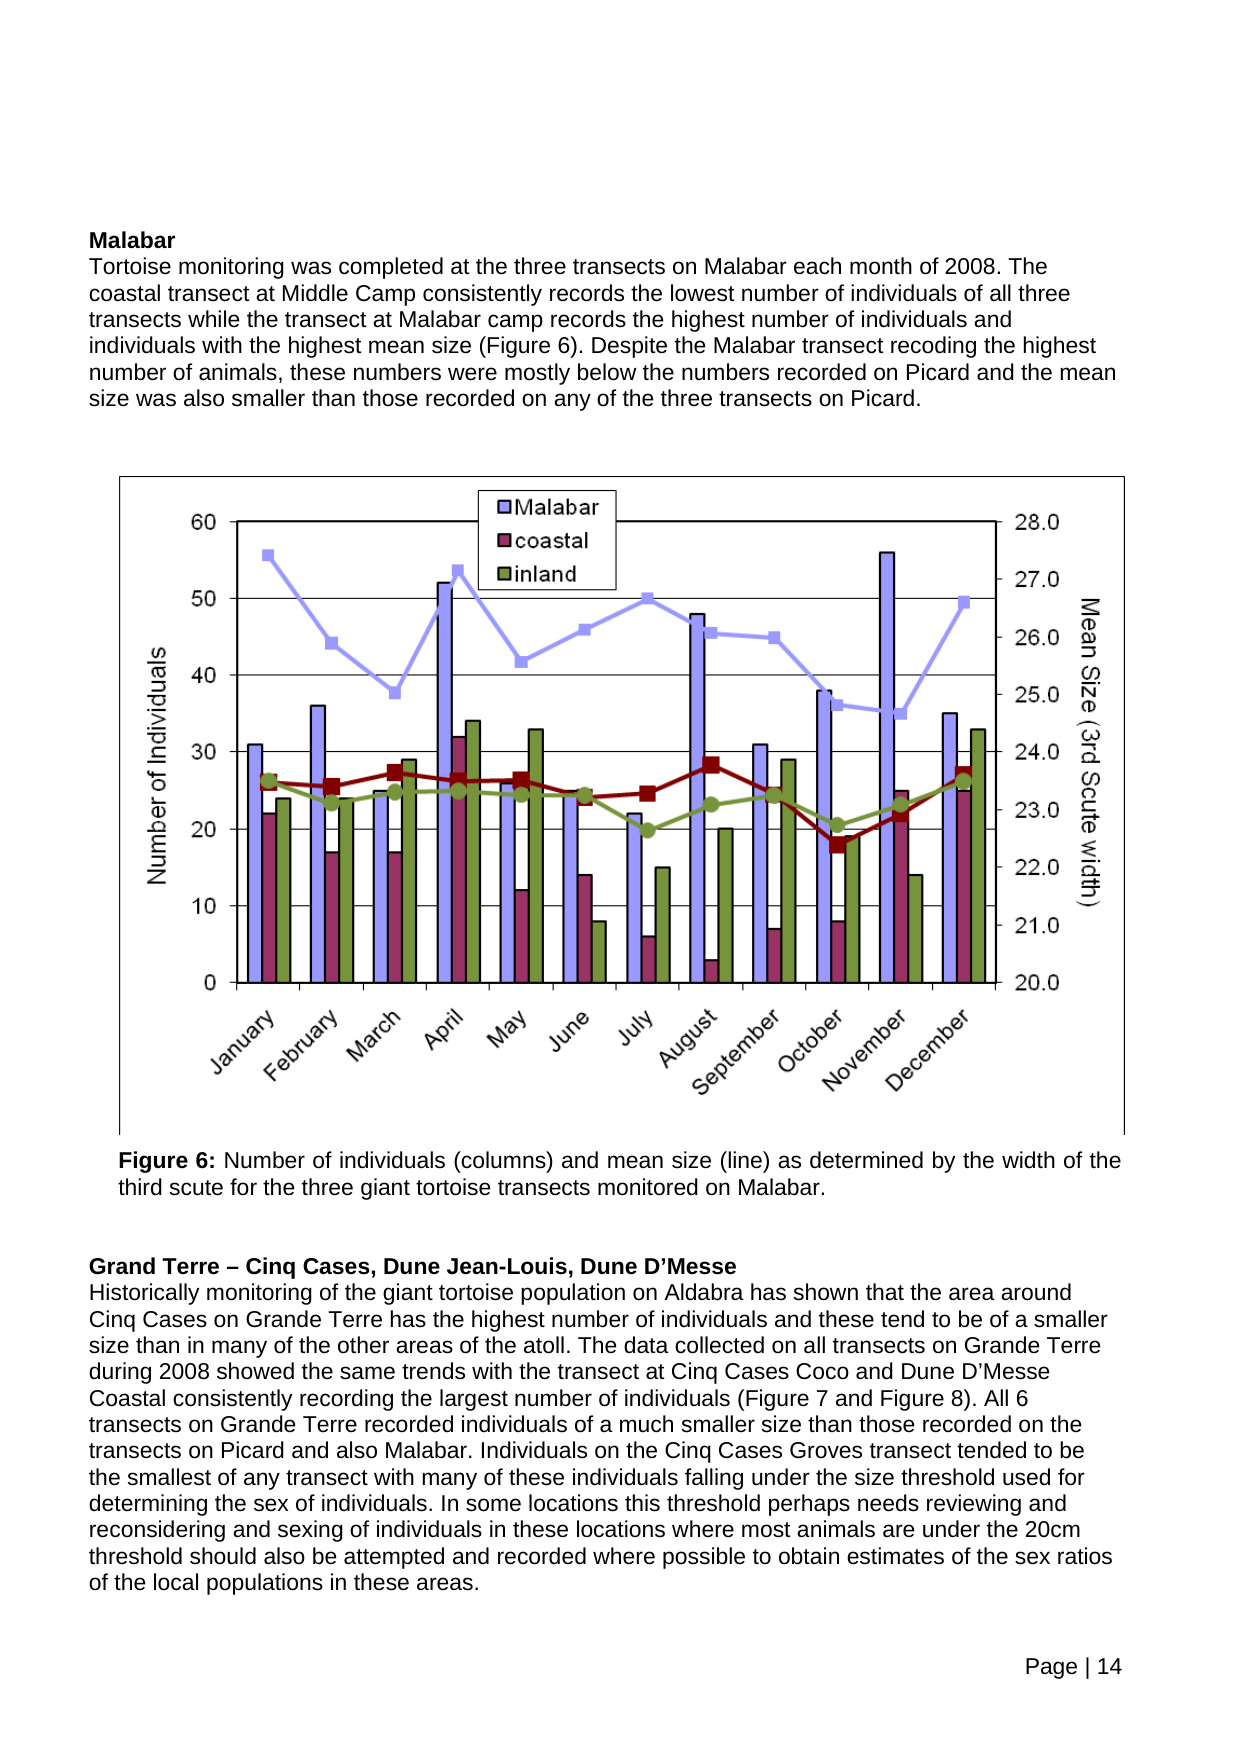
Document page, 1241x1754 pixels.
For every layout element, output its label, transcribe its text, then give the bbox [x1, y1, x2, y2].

text Tortoise monitoring was completed at the three transects on Malabar each month of 2008. The coastal transect at Middle Camp consistently records the lowest number of individuals of all three transects while the transect at Malabar camp records the highest number of individuals and individuals with the highest mean size (Figure 6). Despite the Malabar transect recoding the highest number of animals, these numbers were mostly below the numbers recorded on Picard and the mean size was also smaller than those recorded on any of the three transects on Picard. [89, 253, 1122, 411]
text Malabar [89, 227, 1122, 253]
text Figure 6: Number of individuals (columns) and mean size (line) as determined by the width of the third scute for the three giant tortoise transects monitored on Malabar. [118, 1147, 1122, 1200]
text Historically monitoring of the giant tortoise population on Aldabra has shown that the area around Cinq Cases on Grande Terre has the highest number of individuals and these tend to be of a smaller size than in many of the other areas of the atoll. The data collected on all transects on Grande Terre during 2008 showed the same trends with the transect at Cinq Cases Coco and Dune D’Messe Coastal consistently recording the largest number of individuals (Figure 7 and Figure 8). All 6 transects on Grande Terre recorded individuals of a much smaller size than those recorded on the transects on Picard and also Malabar. Individuals on the Cinq Cases Groves transect tended to be the smallest of any transect with many of these individuals falling under the size threshold used for determining the sex of individuals. In some locations this threshold perhaps needs reviewing and reconsidering and sexing of individuals in these locations where most animals are under the 20cm threshold should also be attempted and recorded where possible to obtain estimates of the sex ratios of the local populations in these areas. [89, 1279, 1122, 1595]
text Grand Terre – Cinq Cases, Dune Jean-Louis, Dune D’Messe [89, 1253, 1122, 1279]
picture [118, 476, 1125, 1135]
